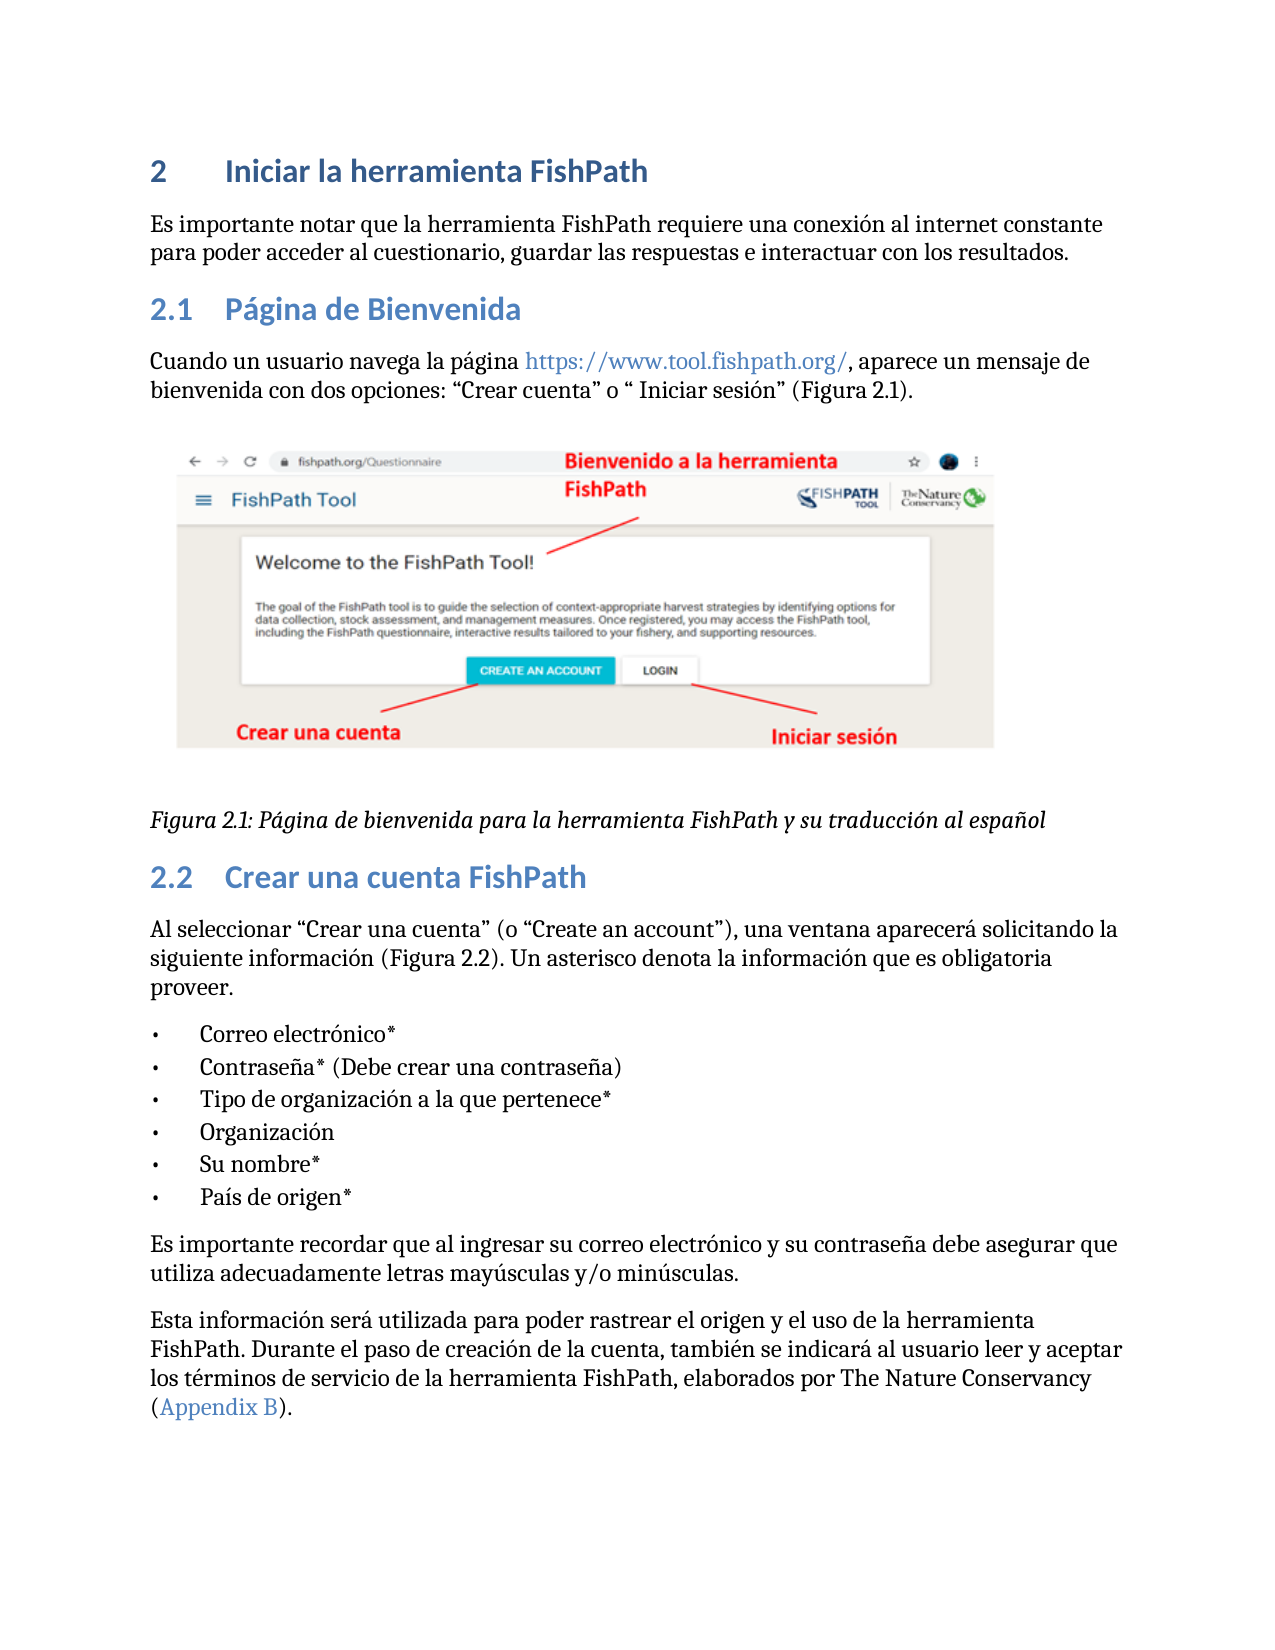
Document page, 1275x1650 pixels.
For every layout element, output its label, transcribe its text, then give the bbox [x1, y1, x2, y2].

list País de origen* [150, 1183, 1125, 1211]
list Organización [150, 1118, 1125, 1146]
subtitle 2 Iniciar la herramienta FishPath [150, 150, 1125, 191]
text Cuando un usuario navega la página https://www.tool.fishpath.org/, aparece un mensaje de bienvenida con dos opciones: “Crear cuenta” o “ Iniciar sesión” (Figura 2.1). [150, 347, 1125, 405]
list Contraseña* (Debe crear una contraseña) [150, 1053, 1125, 1081]
subtitle 2.2 Crear una cuenta FishPath [150, 856, 1125, 896]
text Es importante notar que la herramienta FishPath requiere una conexión al internet constante para poder acceder al cuestionario, guardar las respuestas e interactuar con los resultados. [150, 209, 1125, 267]
text Figura 2.1: Página de bienvenida para la herramienta FishPath y su traducción al español [150, 806, 1125, 835]
list Tipo de organización a la que pertenece* [150, 1085, 1125, 1114]
list Correo electrónico* [150, 1020, 1125, 1049]
list Su nombre* [150, 1150, 1125, 1179]
text Es importante recordar que al ingresar su correo electrónico y su contraseña debe asegurar que utiliza adecuadamente letras mayúsculas y/o minúsculas. [150, 1230, 1125, 1288]
picture [168, 423, 1044, 786]
subtitle 2.1 Página de Bienvenida [150, 288, 1125, 328]
text Al seleccionar “Crear una cuenta” (o “Create an account”), una ventana aparecerá solicitando la siguiente información (Figura 2.2). Un asterisco denota la información que es obligatoria proveer. [150, 915, 1125, 1001]
text Esta información será utilizada para poder rastrear el origen y el uso de la herramienta FishPath. Durante el paso de creación de la cuenta, también se indicará al usuario leer y aceptar los términos de servicio de la herramienta FishPath, elaborados por The Nature Conservancy (Appendix B). [150, 1306, 1125, 1421]
